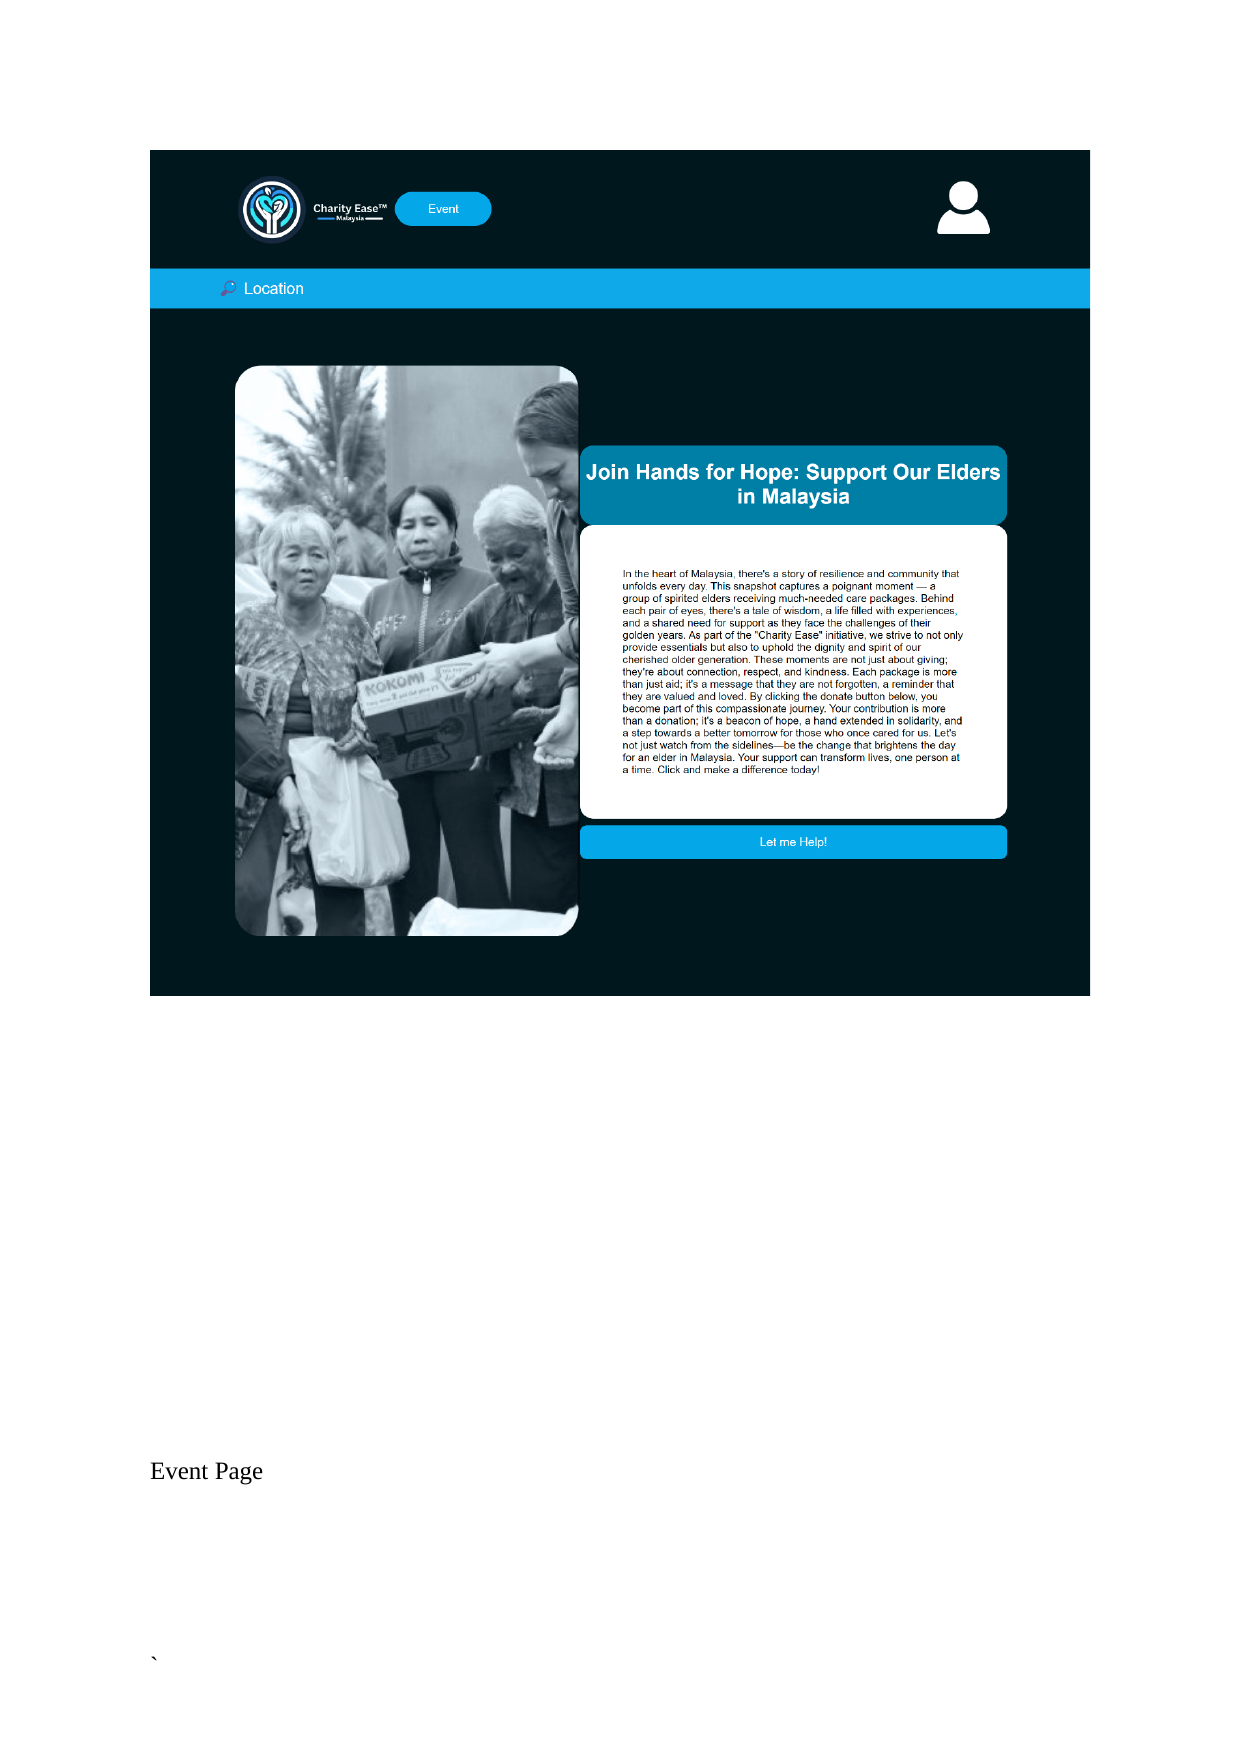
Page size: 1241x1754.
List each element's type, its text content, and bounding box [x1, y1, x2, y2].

picture [150, 310, 1091, 996]
picture [150, 150, 1091, 267]
text Event Page [150, 1456, 1090, 1484]
